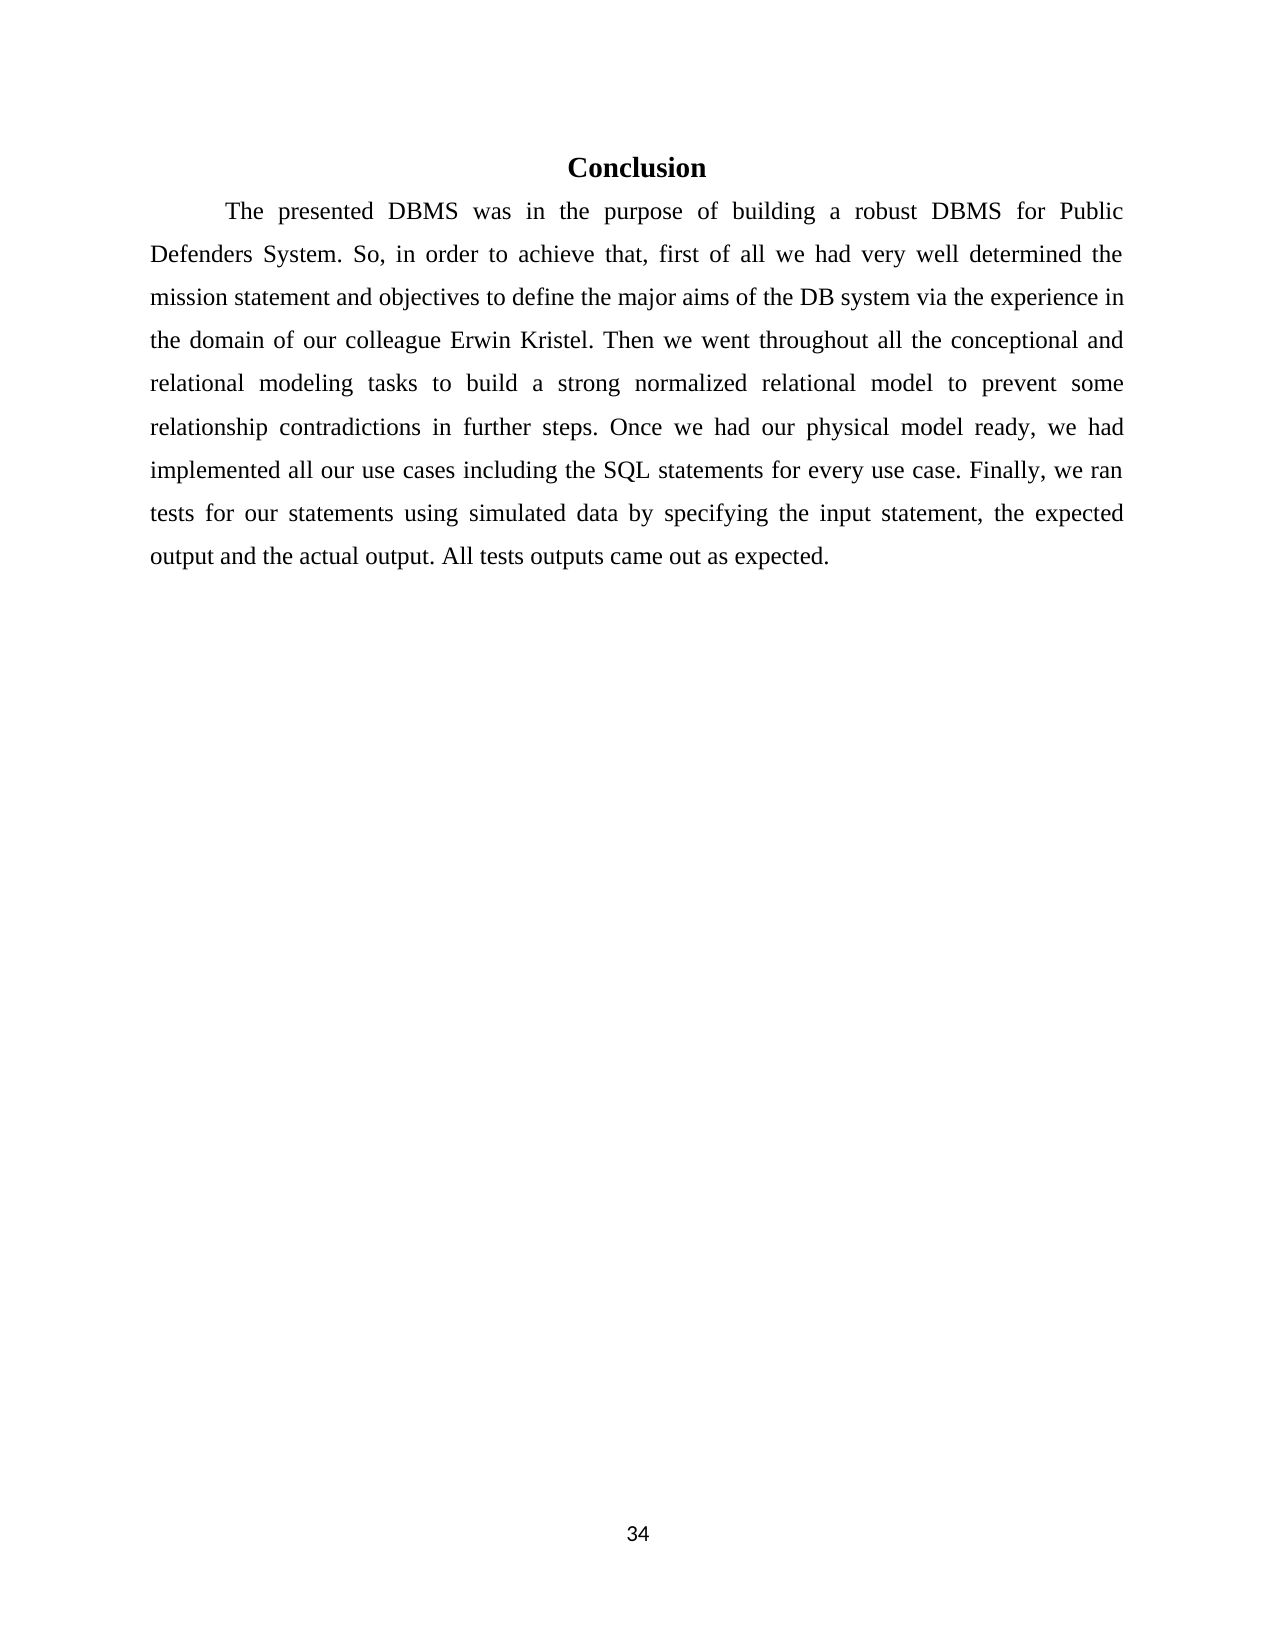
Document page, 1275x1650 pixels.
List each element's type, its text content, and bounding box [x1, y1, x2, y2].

text Conclusion [148, 150, 1125, 183]
text The presented DBMS was in the purpose of building a robust DBMS for Public Defenders System. So, in order to achieve that, first of all we had very well determined the mission statement and objectives to define the major aims of the DB system via the experience in the domain of our colleague Erwin Kristel. Then we went throughout all the conceptional and relational modeling tasks to build a strong normalized relational model to prevent some relationship contradictions in further steps. Once we had our physical model ready, we had implemented all our use cases including the SQL statements for every use case. Finally, we ran tests for our statements using simulated data by specifying the input statement, the expected output and the actual output. All tests outputs came out as expected. [150, 196, 1125, 570]
